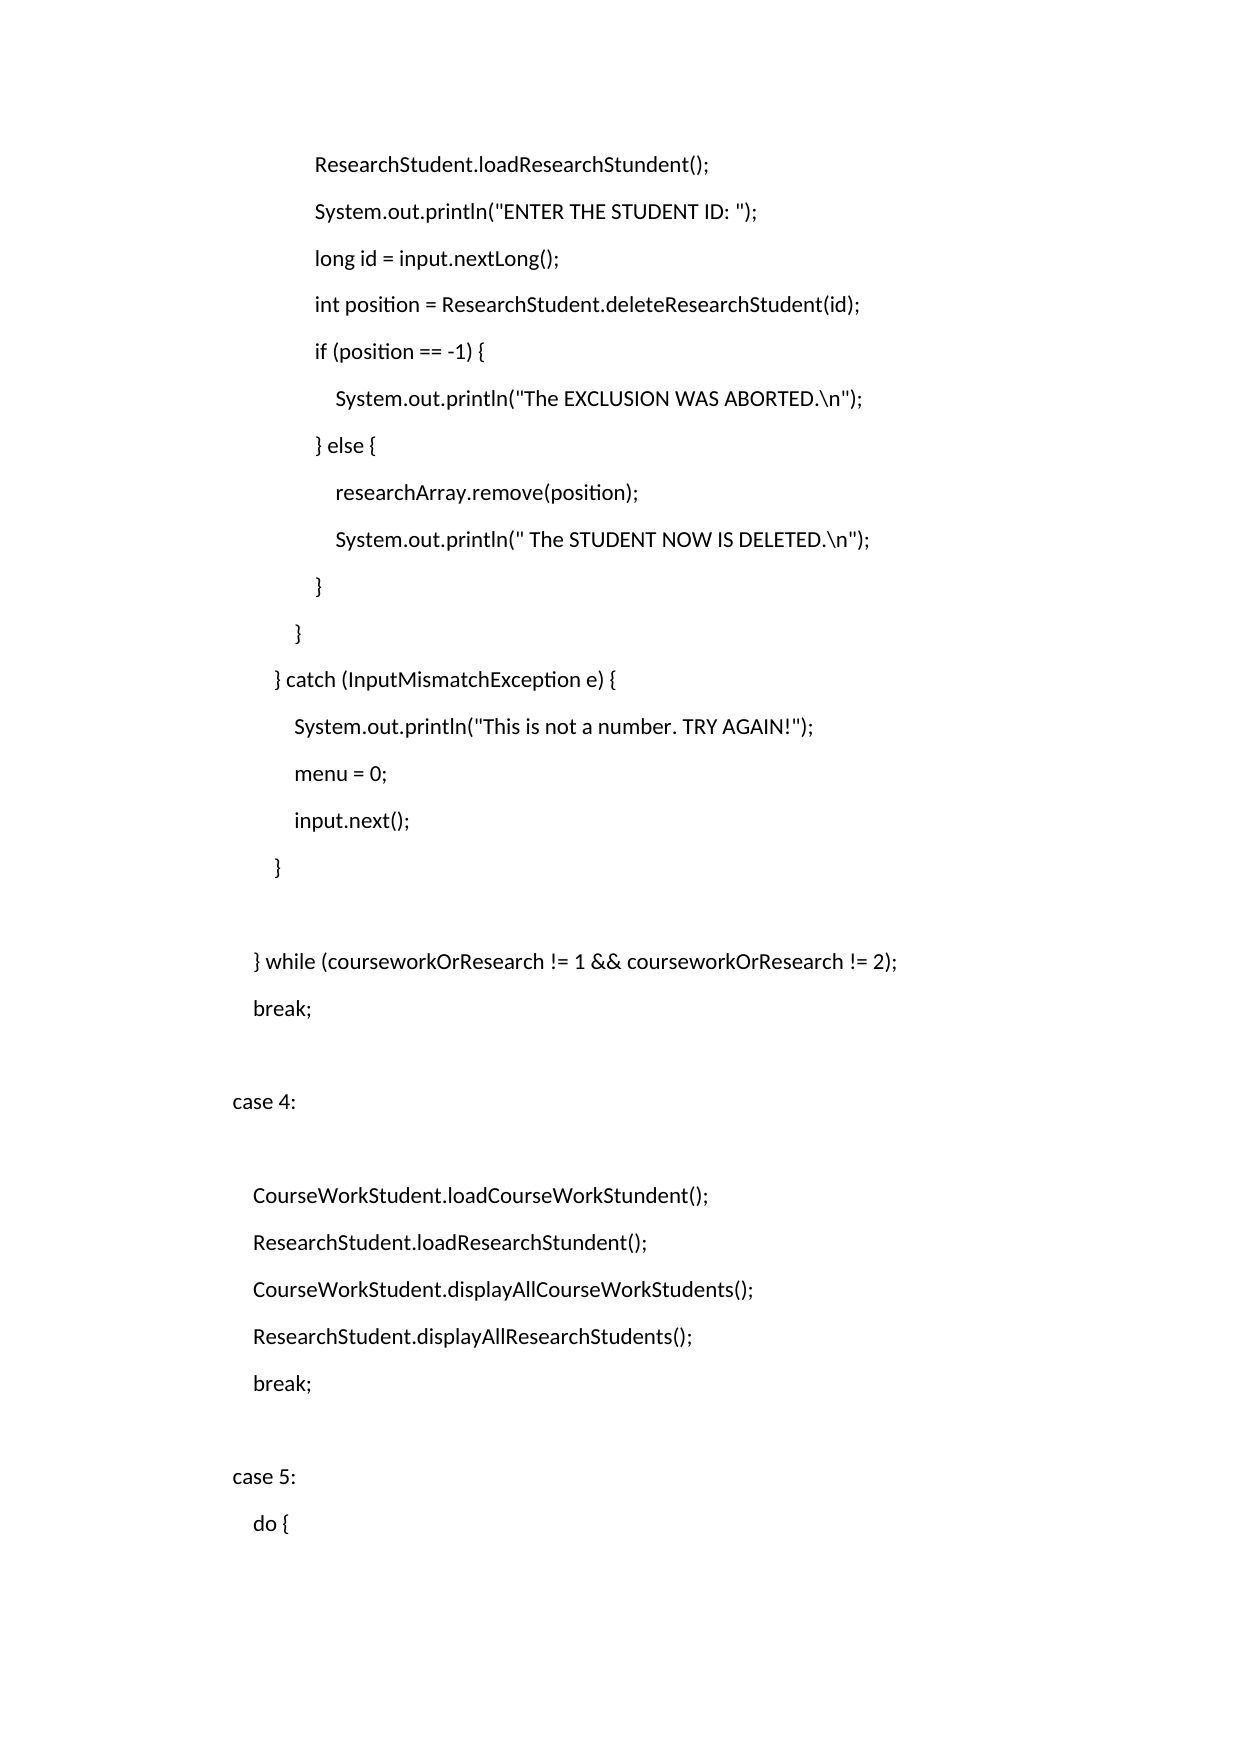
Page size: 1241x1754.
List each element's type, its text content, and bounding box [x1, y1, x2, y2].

text int position = ResearchStudent.deleteResearchStudent(id); [150, 291, 1090, 319]
text CourseWorkStudent.displayAllCourseWorkStudents(); [150, 1275, 1090, 1303]
text input.next(); [150, 806, 1090, 834]
text CourseWorkStudent.loadCourseWorkStundent(); [150, 1181, 1090, 1209]
text } [150, 619, 1090, 647]
text break; [150, 1369, 1090, 1397]
text do { [150, 1509, 1090, 1537]
text } else { [150, 431, 1090, 459]
text } [150, 572, 1090, 600]
text break; [150, 994, 1090, 1022]
text ResearchStudent.displayAllResearchStudents(); [150, 1322, 1090, 1350]
text long id = input.nextLong(); [150, 244, 1090, 272]
text } [150, 853, 1090, 881]
text System.out.println(" The STUDENT NOW IS DELETED.\n"); [150, 525, 1090, 553]
text case 4: [150, 1087, 1090, 1116]
text System.out.println("This is not a number. TRY AGAIN!"); [150, 712, 1090, 741]
text System.out.println("The EXCLUSION WAS ABORTED.\n"); [150, 384, 1090, 412]
text if (position == -1) { [150, 337, 1090, 366]
text case 5: [150, 1462, 1090, 1491]
text } catch (InputMismatchException e) { [150, 666, 1090, 694]
text } while (courseworkOrResearch != 1 && courseworkOrResearch != 2); [150, 947, 1090, 975]
text menu = 0; [150, 759, 1090, 787]
text ResearchStudent.loadResearchStundent(); [150, 1228, 1090, 1256]
text System.out.println("ENTER THE STUDENT ID: "); [150, 197, 1090, 225]
text researchArray.remove(position); [150, 478, 1090, 506]
text ResearchStudent.loadResearchStundent(); [150, 150, 1090, 178]
